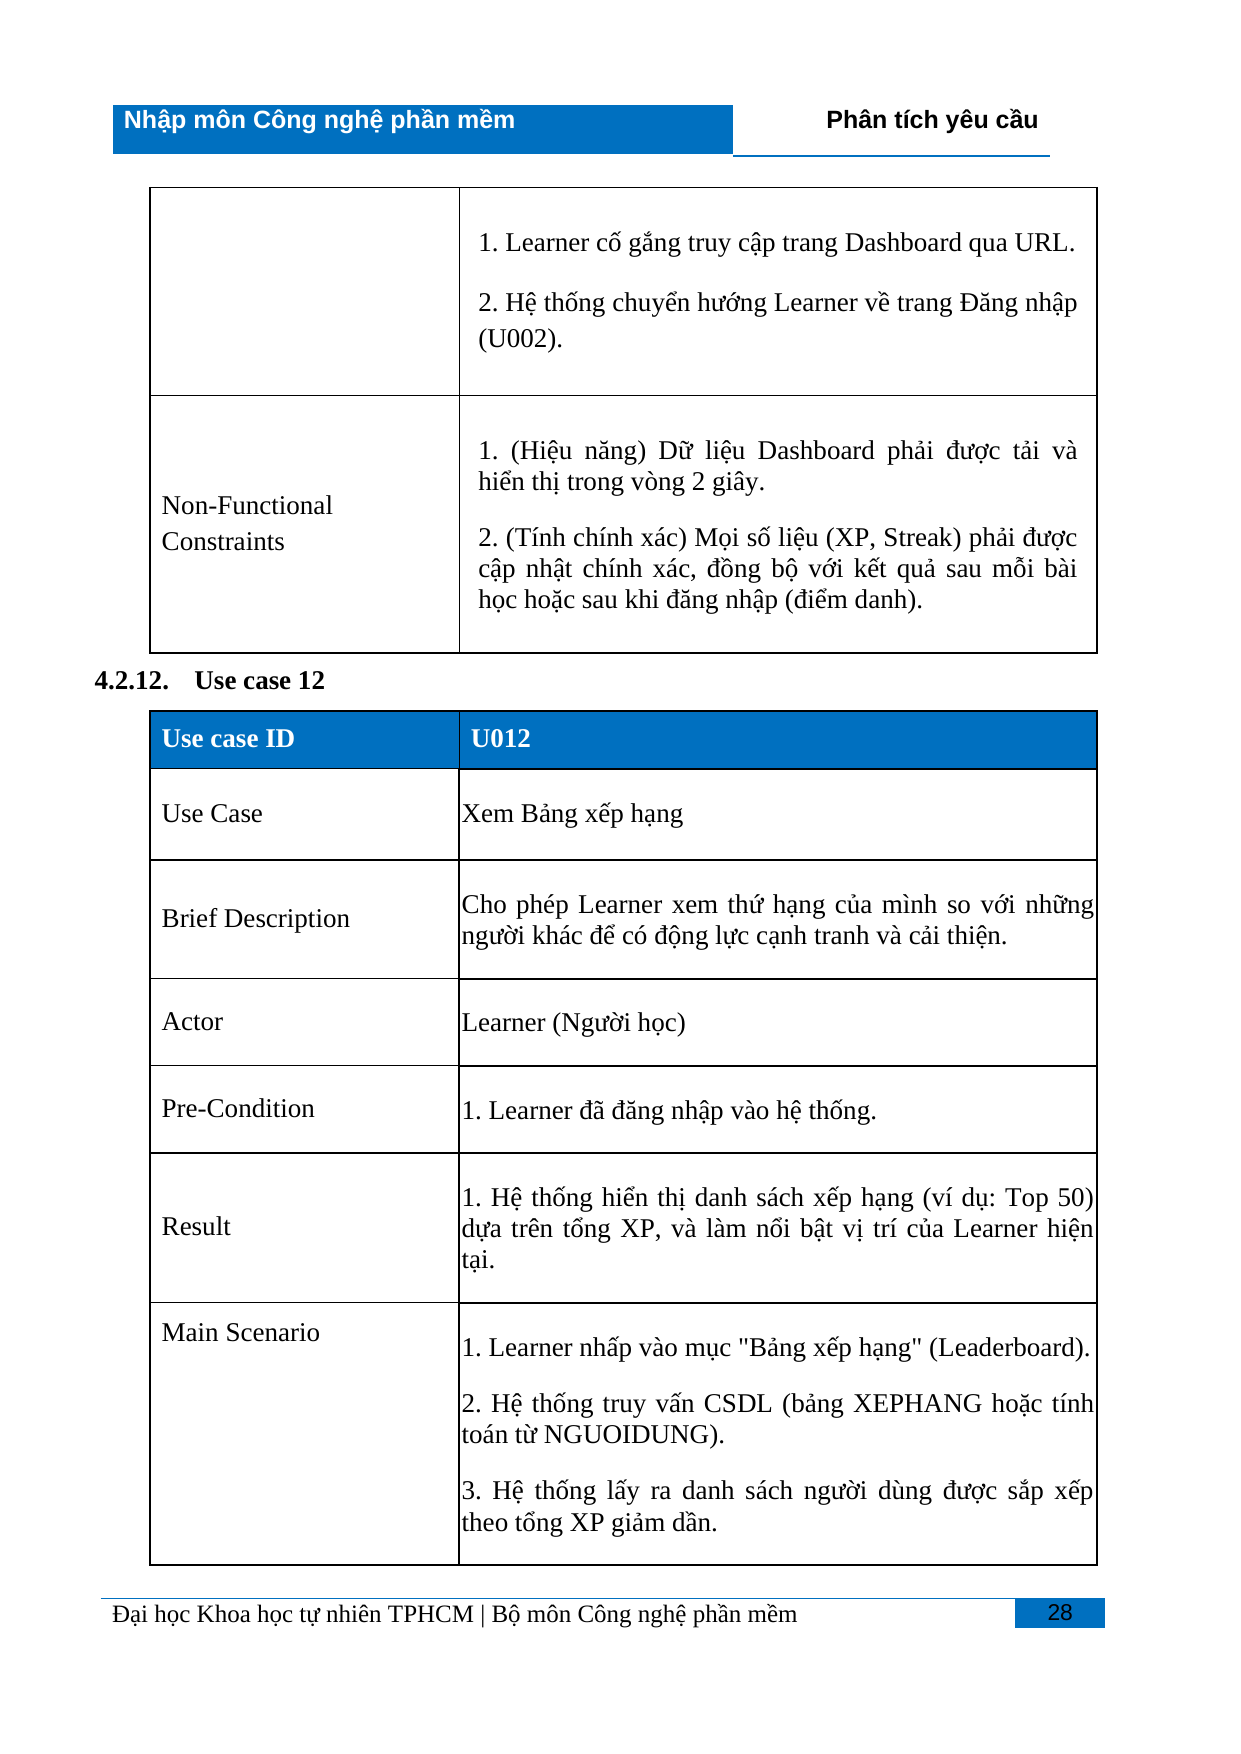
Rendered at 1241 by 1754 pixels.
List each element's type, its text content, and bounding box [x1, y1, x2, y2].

table_cell 1. Learner đã đăng nhập vào hệ thống. [460, 1067, 1096, 1152]
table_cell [460, 188, 1096, 395]
table_header Use case ID [151, 712, 459, 768]
table_cell Actor [151, 979, 458, 1065]
table_cell Main Scenario [151, 1303, 458, 1564]
table_cell Use Case [151, 769, 458, 859]
list Use case 12 [169, 664, 1128, 695]
table_cell 1. Hệ thống hiển thị danh sách xếp hạng (ví dụ: Top 50) dựa trên tổng XP, và làm nổi bật vị trí của Learner hiện tại. [460, 1154, 1096, 1302]
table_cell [151, 188, 459, 395]
table_cell Xem Bảng xếp hạng [460, 770, 1096, 859]
table_cell Non-Functional Constraints [151, 396, 459, 652]
table_header U012 [460, 712, 1096, 768]
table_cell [460, 1304, 1096, 1564]
table_cell Brief Description [151, 861, 458, 977]
table_cell Cho phép Learner xem thứ hạng của mình so với những người khác để có động lực cạnh tranh và cải thiện. [460, 861, 1096, 977]
table_cell Result [151, 1154, 458, 1302]
table_cell Pre-Condition [151, 1066, 458, 1152]
table_cell 1. (Hiệu năng) Dữ liệu Dashboard phải được tải và hiển thị trong vòng 2 giây. 2. (Tính chính xác) Mọi số liệu (XP, Streak) phải được cập nhật chính xác, đồng bộ với kết quả sau mỗi bài học hoặc sau khi đăng nhập (điểm danh). [460, 396, 1096, 652]
table_cell Learner (Người học) [460, 980, 1096, 1065]
